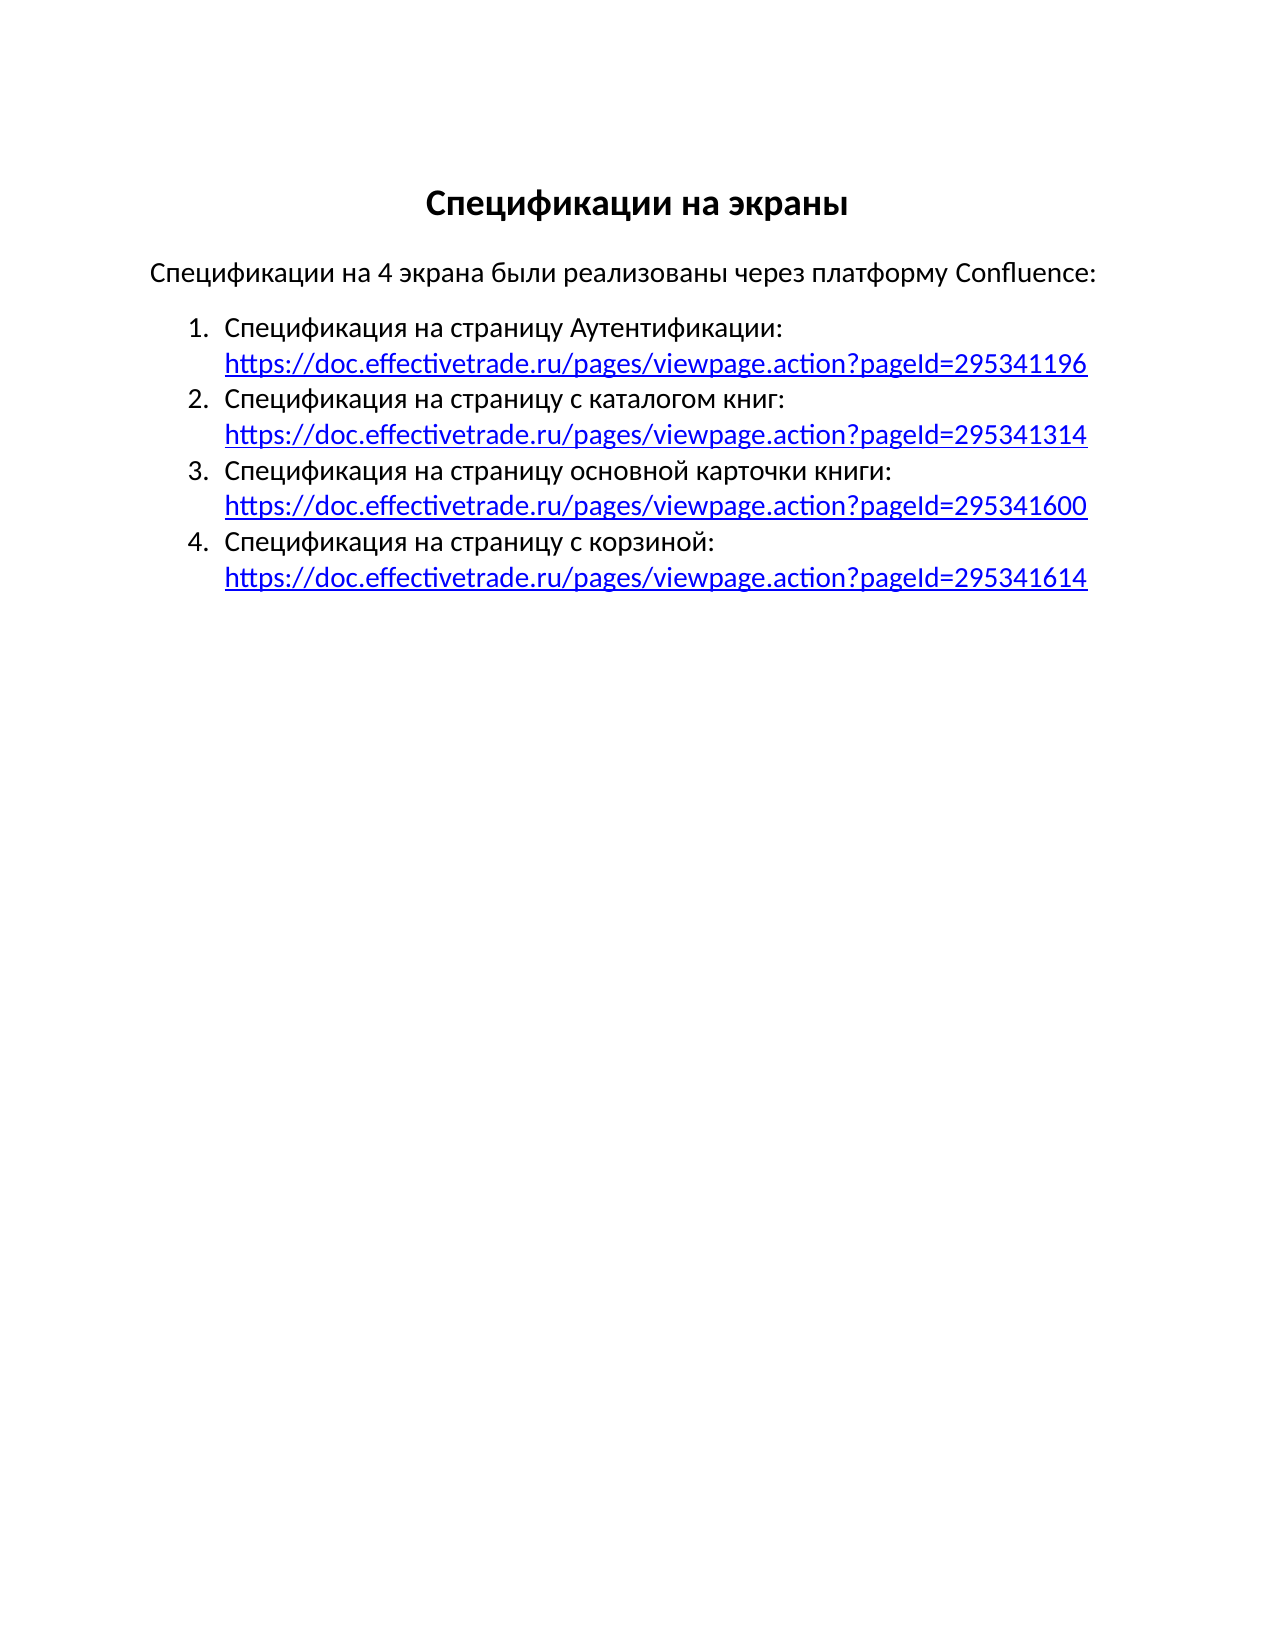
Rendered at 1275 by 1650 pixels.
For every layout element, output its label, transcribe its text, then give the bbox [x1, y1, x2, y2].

list Спецификация на страницу Аутентификации: https://doc.effectivetrade.ru/pages/viewpage.action?pageId=295341196 [187, 309, 1125, 381]
list Спецификация на страницу основной карточки книги: https://doc.effectivetrade.ru/pages/viewpage.action?pageId=295341600 [187, 452, 1125, 523]
list Спецификация на страницу с корзиной: https://doc.effectivetrade.ru/pages/viewpage.action?pageId=295341614 [187, 523, 1125, 594]
subtitle Спецификации на экраны [150, 179, 1125, 225]
text Спецификации на 4 экрана были реализованы через платформу Confluence: [150, 254, 1125, 290]
list Спецификация на страницу с каталогом книг: https://doc.effectivetrade.ru/pages/viewpage.action?pageId=295341314 [187, 381, 1125, 452]
